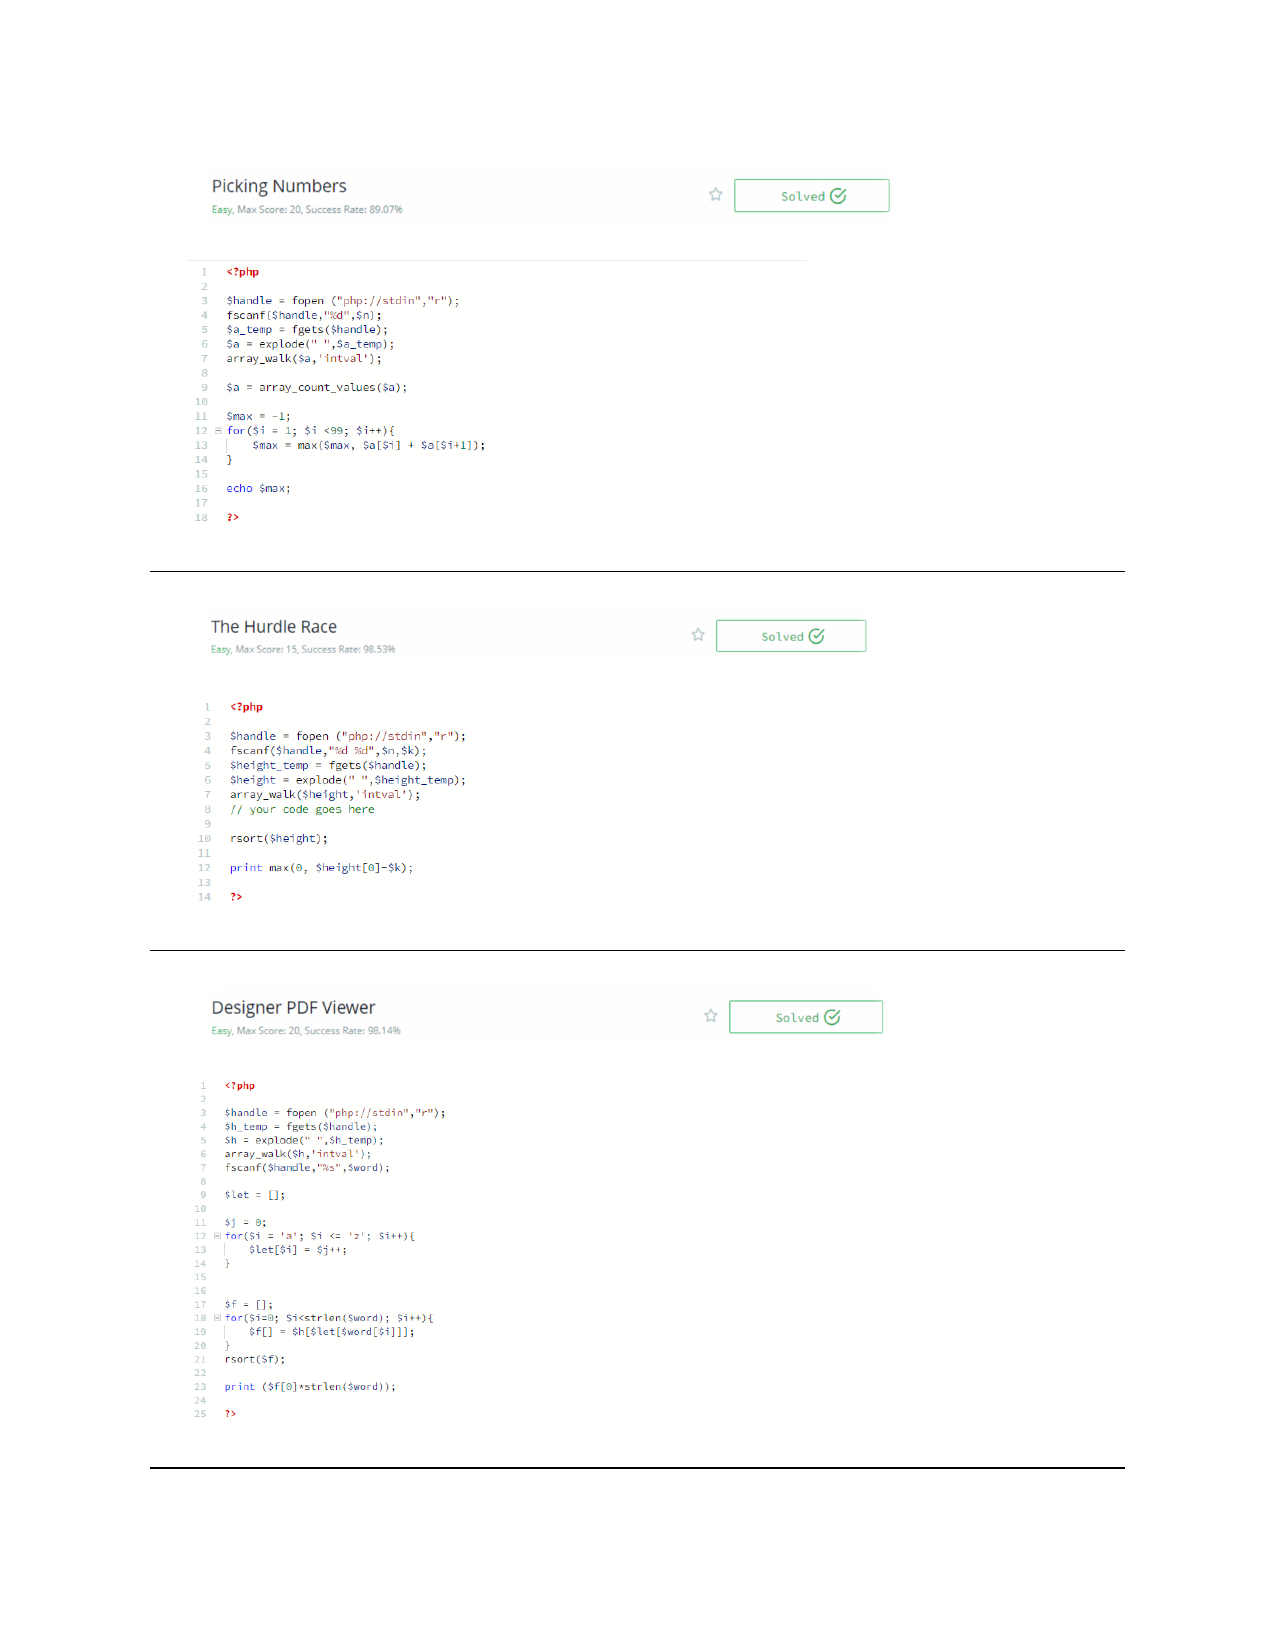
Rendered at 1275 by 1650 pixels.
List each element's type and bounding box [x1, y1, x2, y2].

picture [187, 1079, 765, 1420]
picture [217, 179, 882, 213]
picture [187, 697, 813, 903]
picture [216, 999, 876, 1031]
picture [216, 620, 858, 648]
picture [187, 260, 807, 524]
